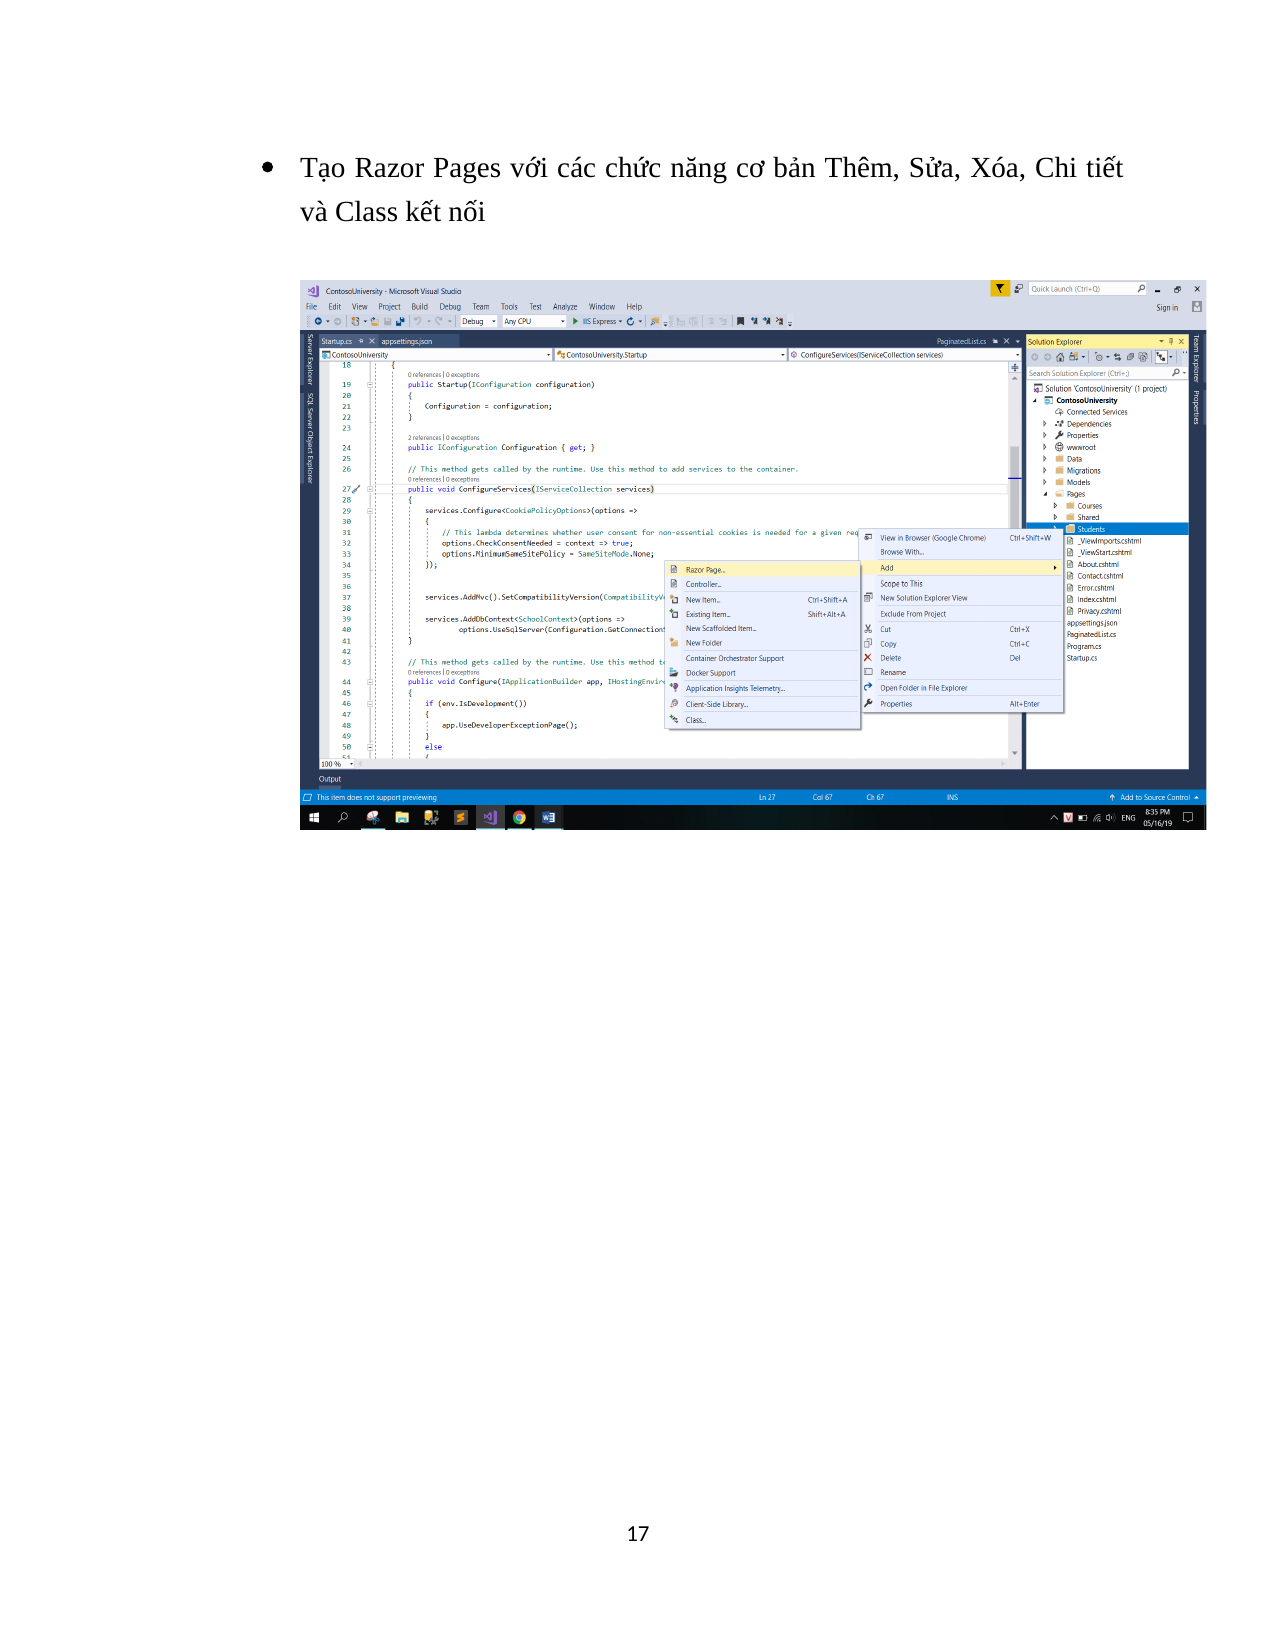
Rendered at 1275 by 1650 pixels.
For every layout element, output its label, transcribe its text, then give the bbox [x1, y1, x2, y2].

picture [300, 280, 1207, 830]
list Tạo Razor Pages với các chức năng cơ bản Thêm, Sửa, Xóa, Chi tiết và Class kết nối [262, 150, 1125, 227]
